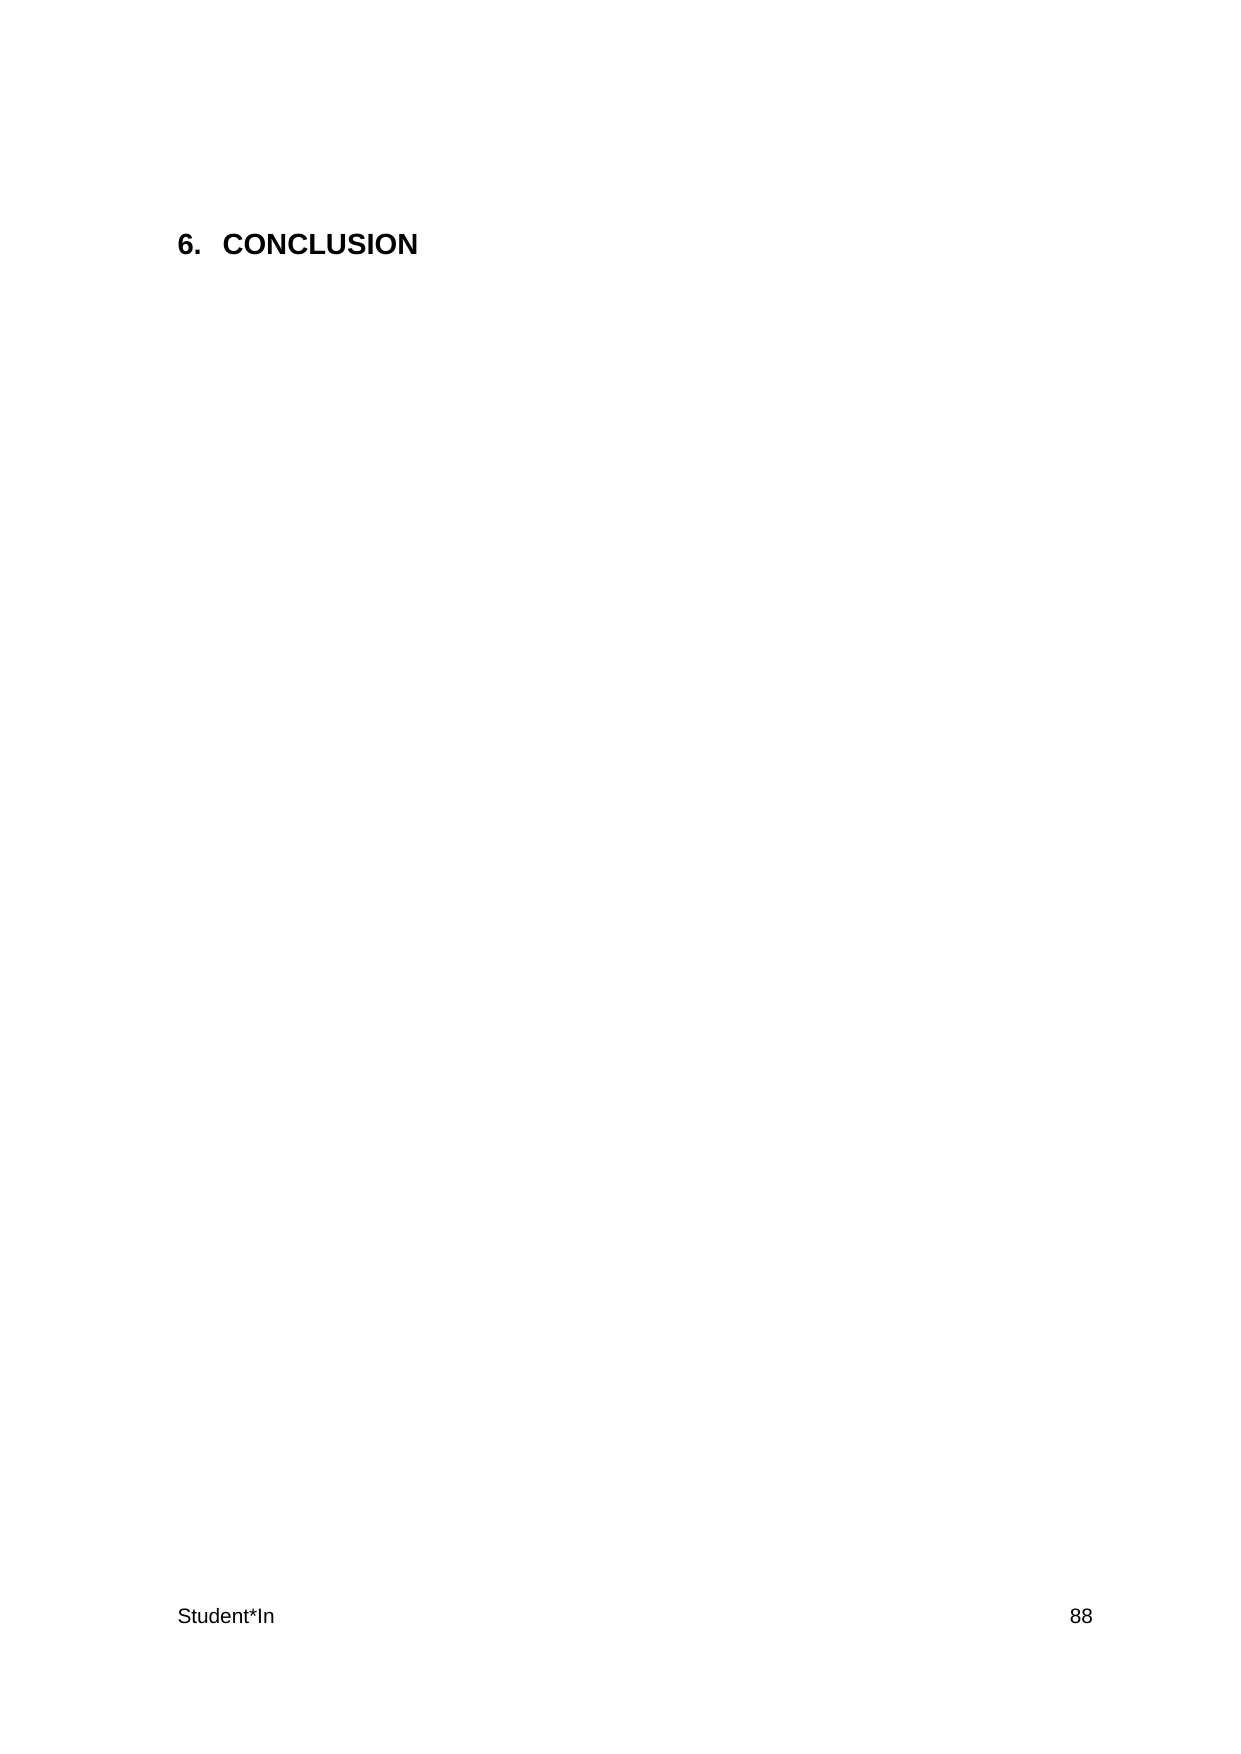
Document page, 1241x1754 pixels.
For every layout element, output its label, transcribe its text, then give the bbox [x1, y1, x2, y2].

subtitle CONCLUSION [177, 227, 1092, 261]
